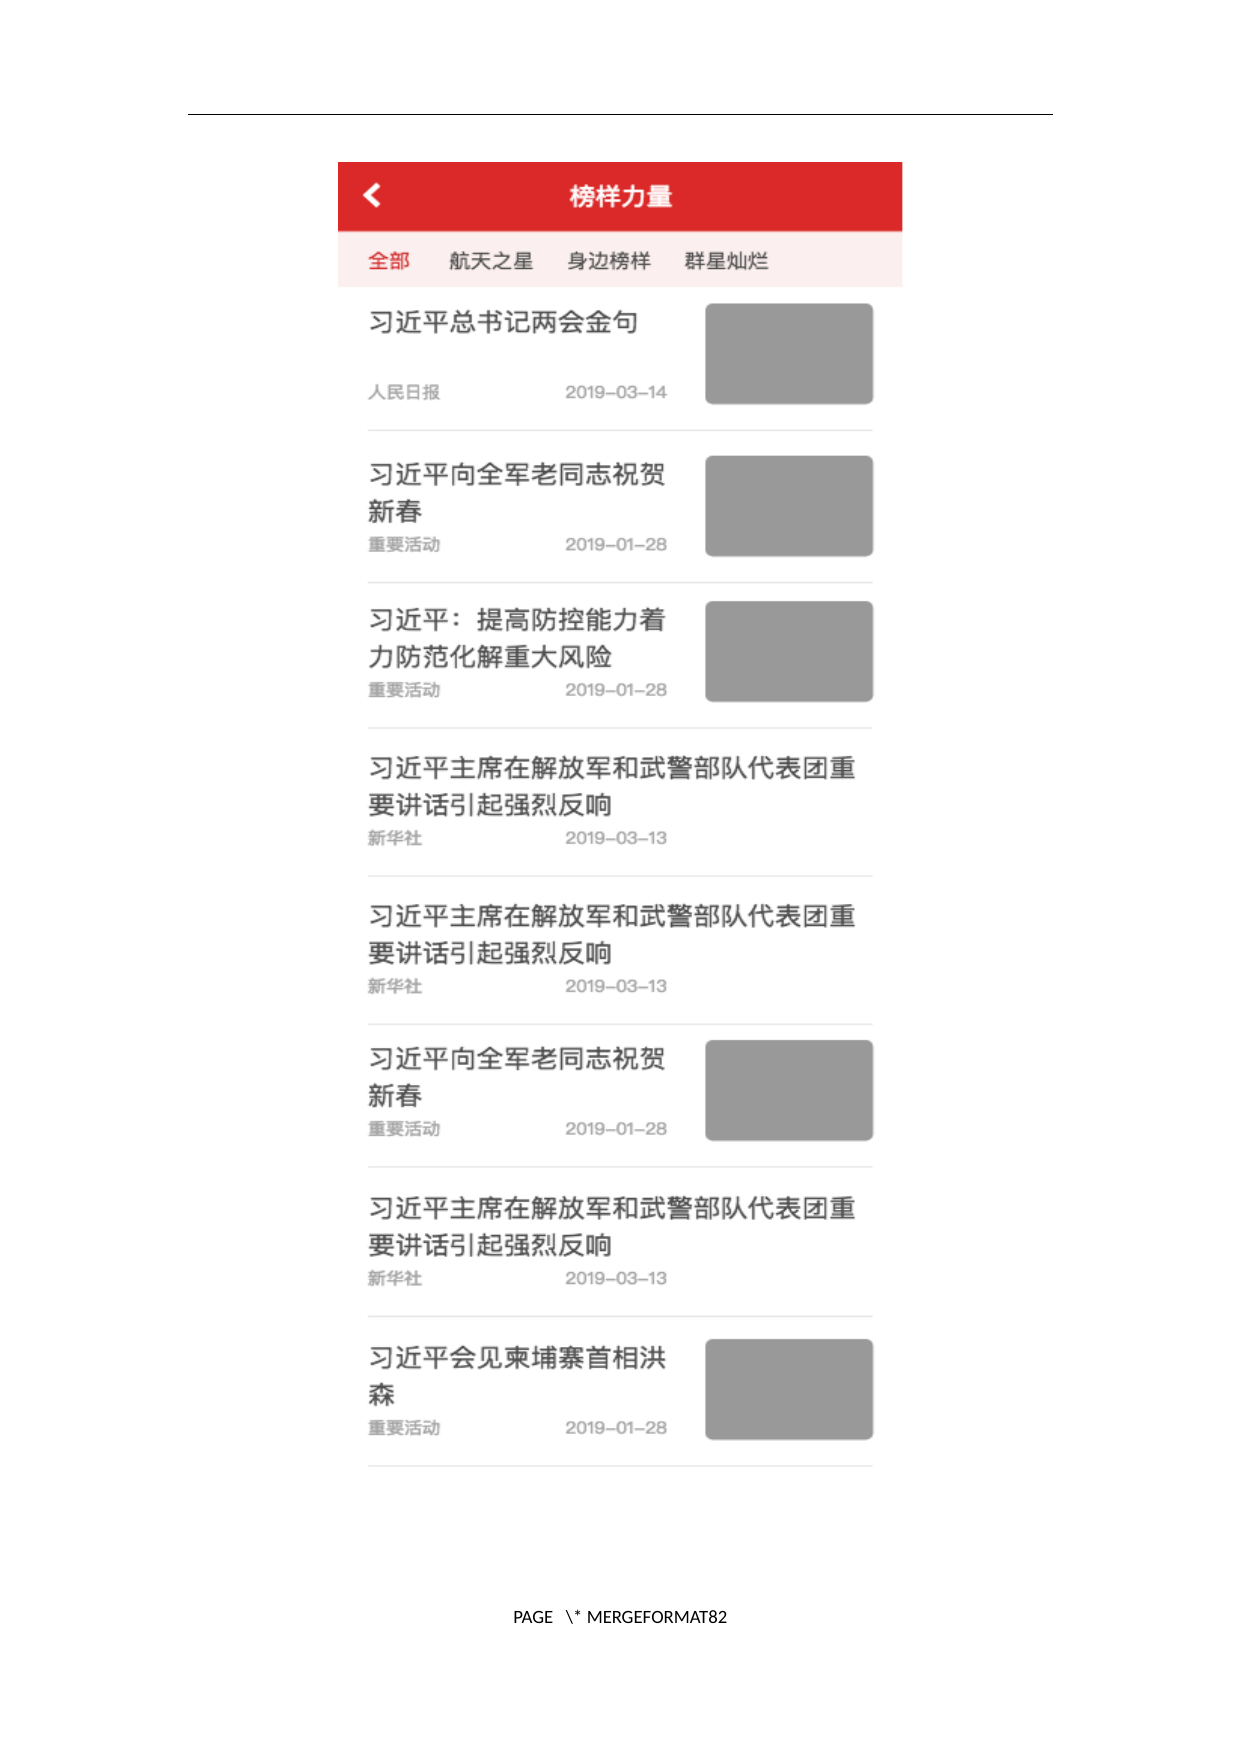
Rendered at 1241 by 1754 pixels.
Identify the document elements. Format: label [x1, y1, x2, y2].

picture [338, 162, 903, 1486]
